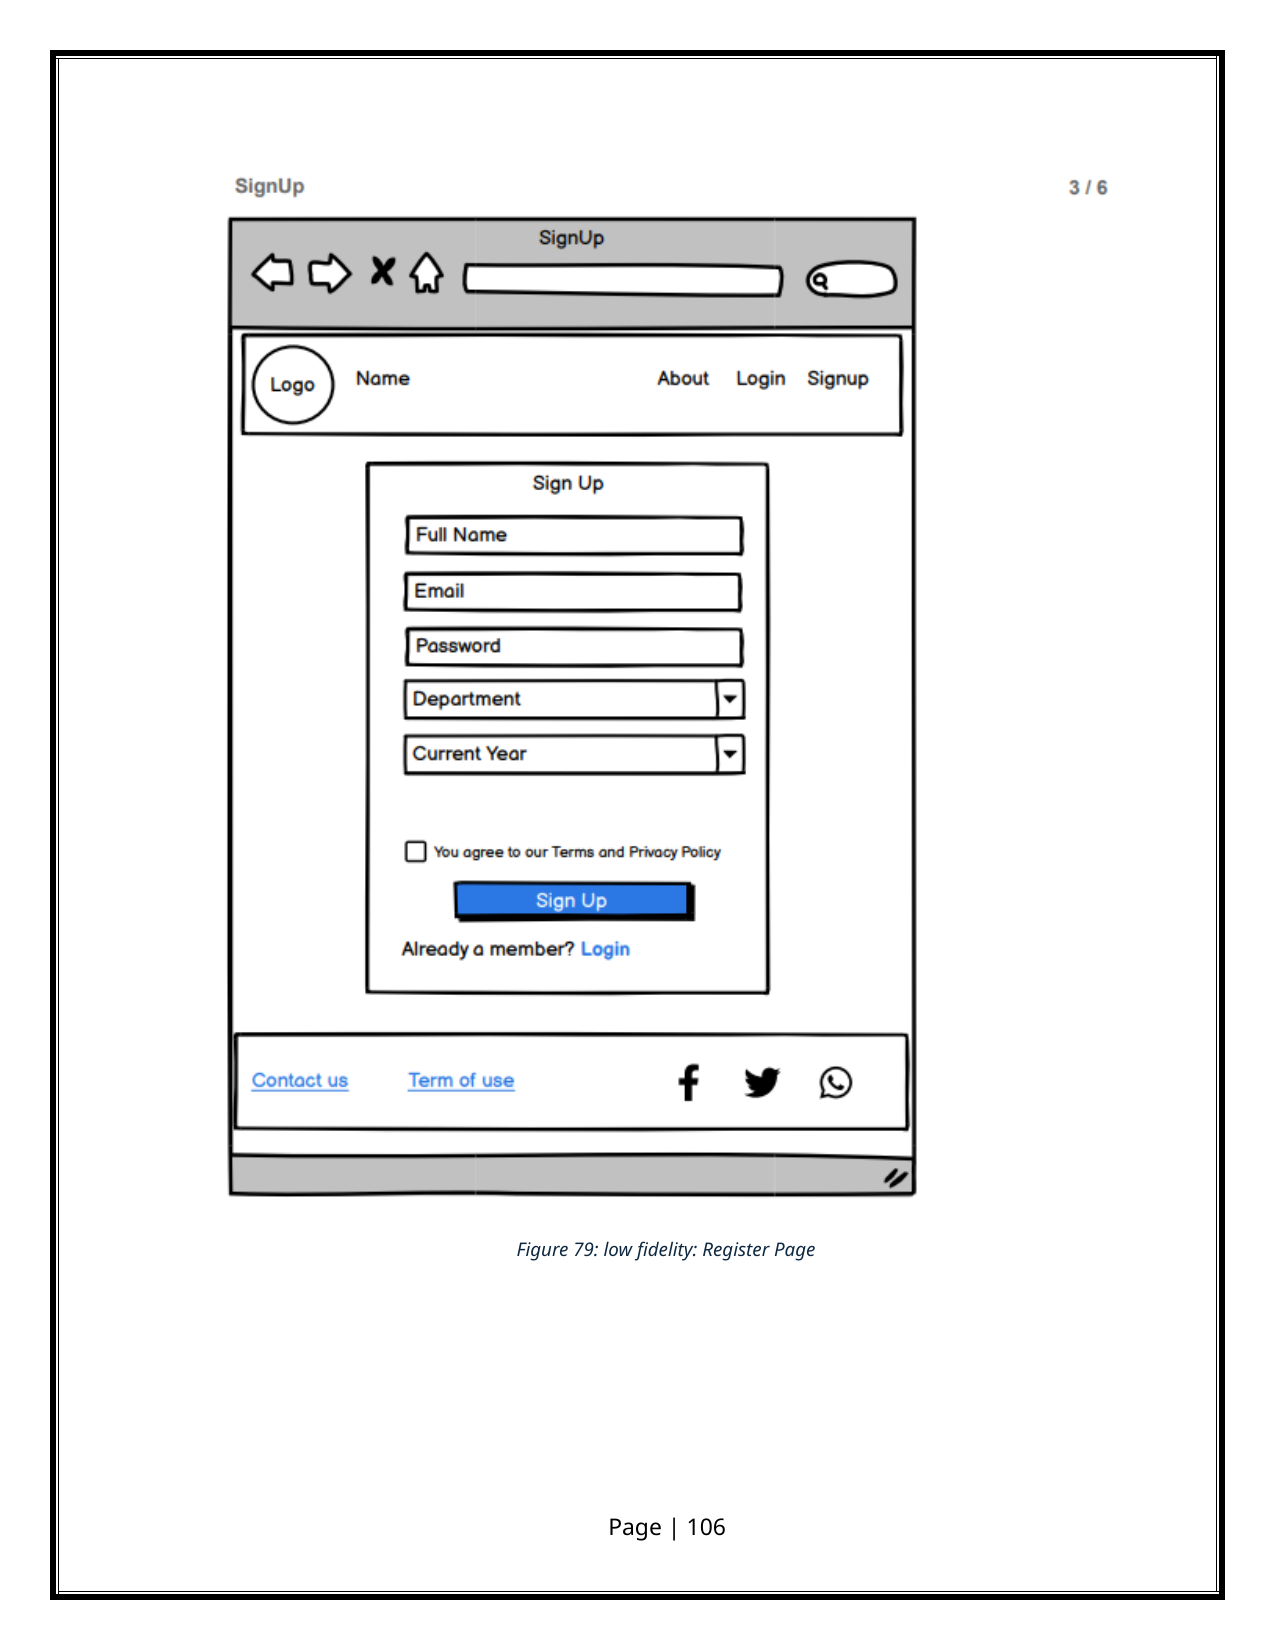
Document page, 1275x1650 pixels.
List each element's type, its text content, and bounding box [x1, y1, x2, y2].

text Figure 79: low fidelity: Register Page [177, 1236, 1157, 1262]
picture [221, 168, 1114, 1217]
